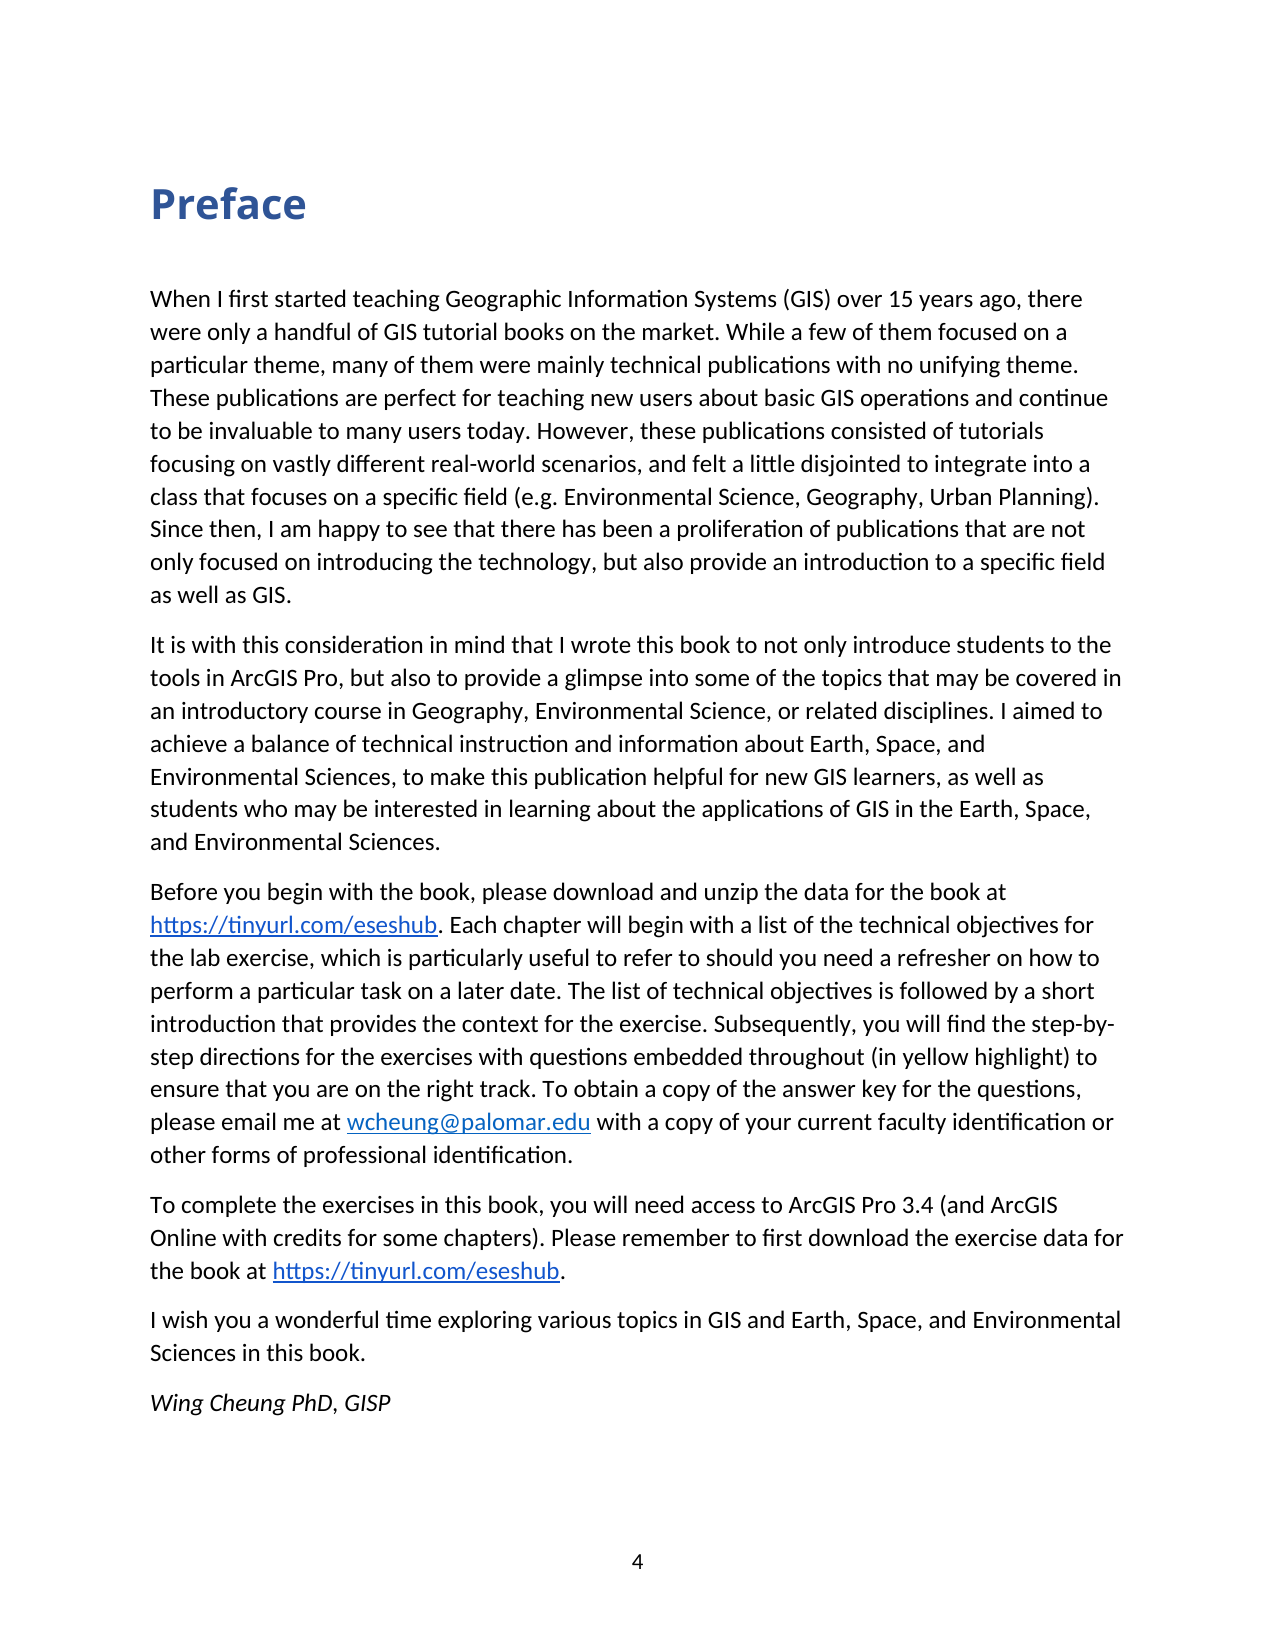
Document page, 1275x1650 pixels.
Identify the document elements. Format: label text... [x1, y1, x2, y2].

text Before you begin with the book, please download and unzip the data for the book at https://tinyurl.com/eseshub. Each chapter will begin with a list of the technical objectives for the lab exercise, which is particularly useful to refer to should you need a refresher on how to perform a particular task on a later date. The list of technical objectives is followed by a short introduction that provides the context for the exercise. Subsequently, you will find the step-by-step directions for the exercises with questions embedded throughout (in yellow highlight) to ensure that you are on the right track. To obtain a copy of the answer key for the questions, please email me at wcheung@palomar.edu with a copy of your current faculty identification or other forms of professional identification. [150, 876, 1125, 1170]
text When I first started teaching Geographic Information Systems (GIS) over 15 years ago, there were only a handful of GIS tutorial books on the market. While a few of them focused on a particular theme, many of them were mainly technical publications with no unifying theme. These publications are perfect for teaching new users about basic GIS operations and continue to be invaluable to many users today. However, these publications consisted of tutorials focusing on vastly different real-world scenarios, and felt a little disjointed to integrate into a class that focuses on a specific field (e.g. Environmental Science, Geography, Urban Planning). Since then, I am happy to see that there has been a proliferation of publications that are not only focused on introducing the technology, but also provide an introduction to a specific field as well as GIS. [150, 283, 1125, 610]
text Wing Cheung PhD, GISP [150, 1387, 1125, 1417]
subtitle Preface [150, 175, 1125, 232]
text It is with this consideration in mind that I wrote this book to not only introduce students to the tools in ArcGIS Pro, but also to provide a glimpse into some of the topics that may be covered in an introductory course in Geography, Environmental Science, or related disciplines. I aimed to achieve a balance of technical instruction and information about Earth, Space, and Environmental Sciences, to make this publication helpful for new GIS learners, as well as students who may be interested in learning about the applications of GIS in the Earth, Space, and Environmental Sciences. [150, 629, 1125, 857]
text To complete the exercises in this book, you will need access to ArcGIS Pro 3.4 (and ArcGIS Online with credits for some chapters). Please remember to first download the exercise data for the book at https://tinyurl.com/eseshub. [150, 1189, 1125, 1285]
text I wish you a wonderful time exploring various topics in GIS and Earth, Space, and Environmental Sciences in this book. [150, 1304, 1125, 1368]
